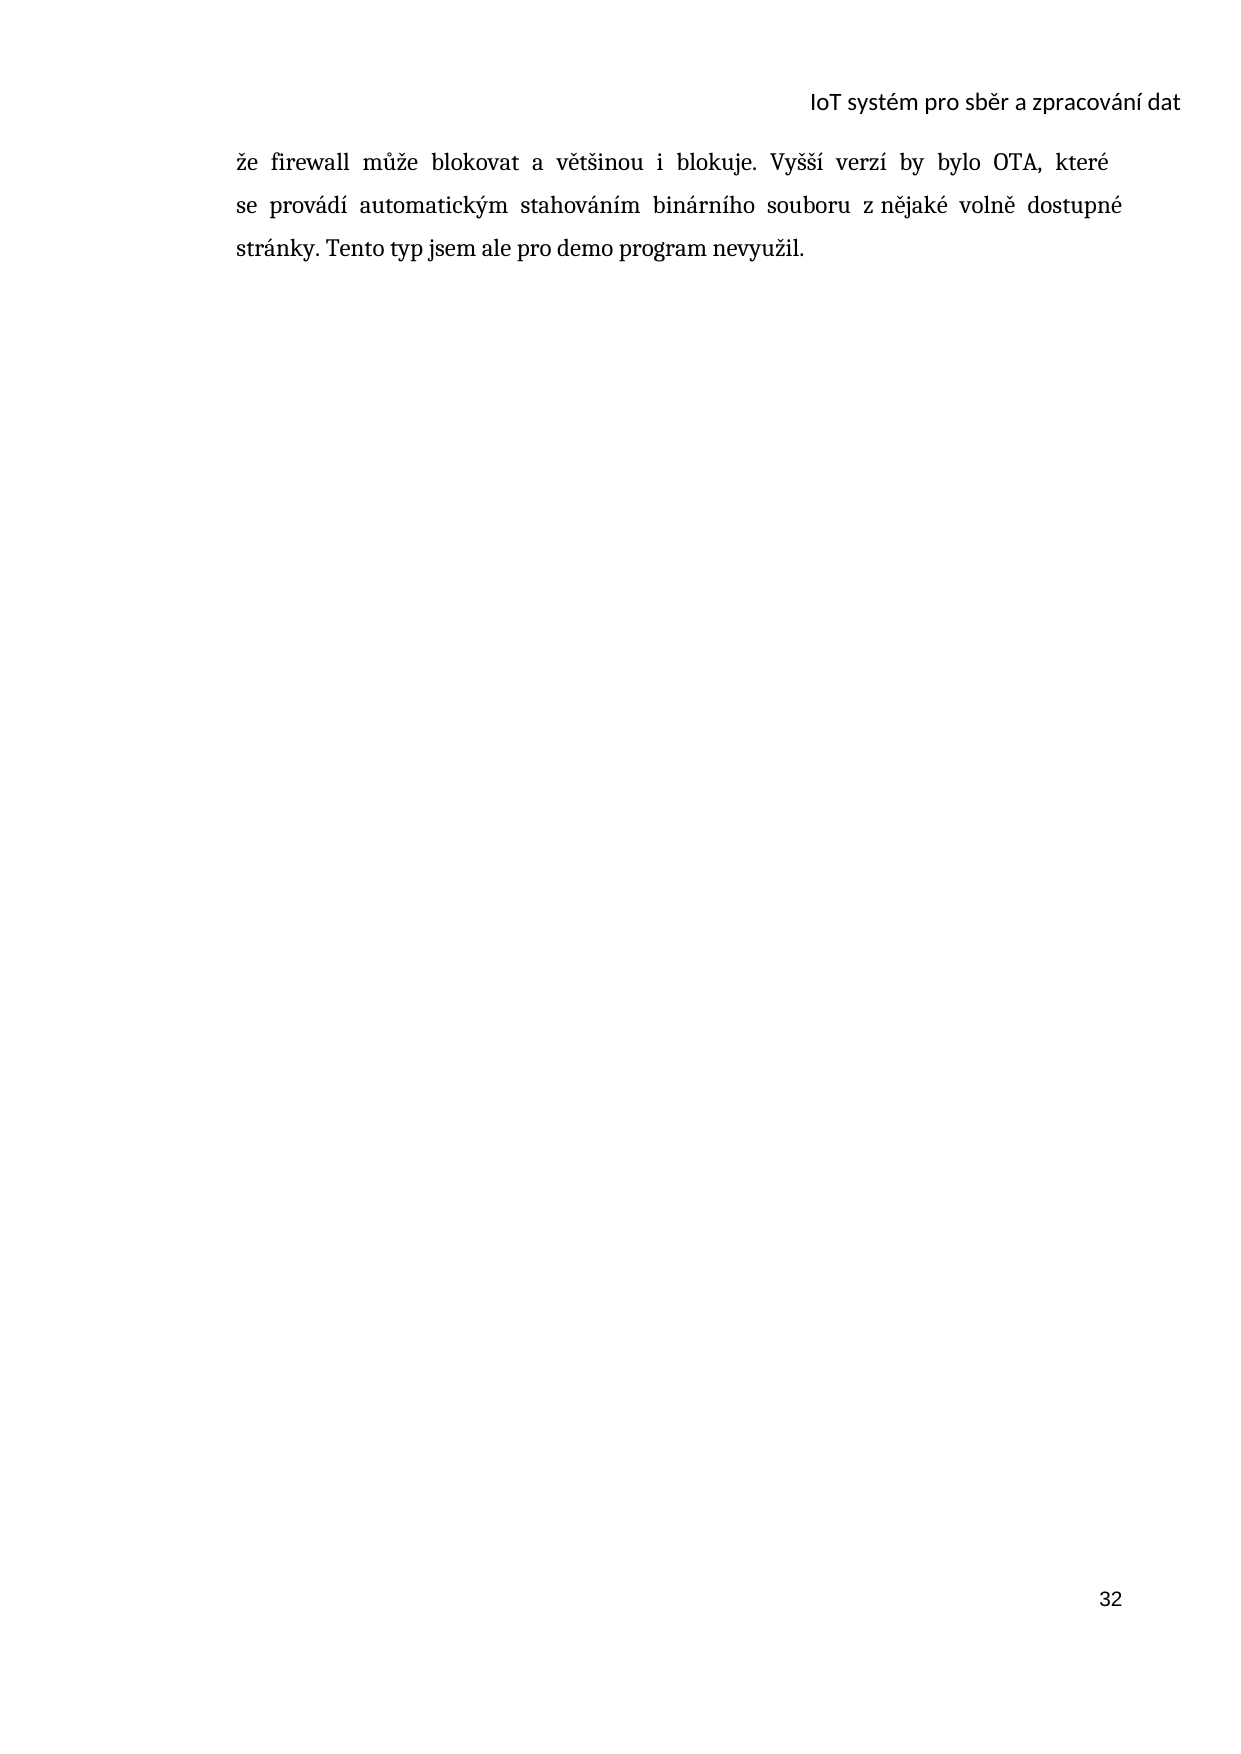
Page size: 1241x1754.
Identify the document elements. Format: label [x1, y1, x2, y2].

text [236, 148, 1122, 263]
